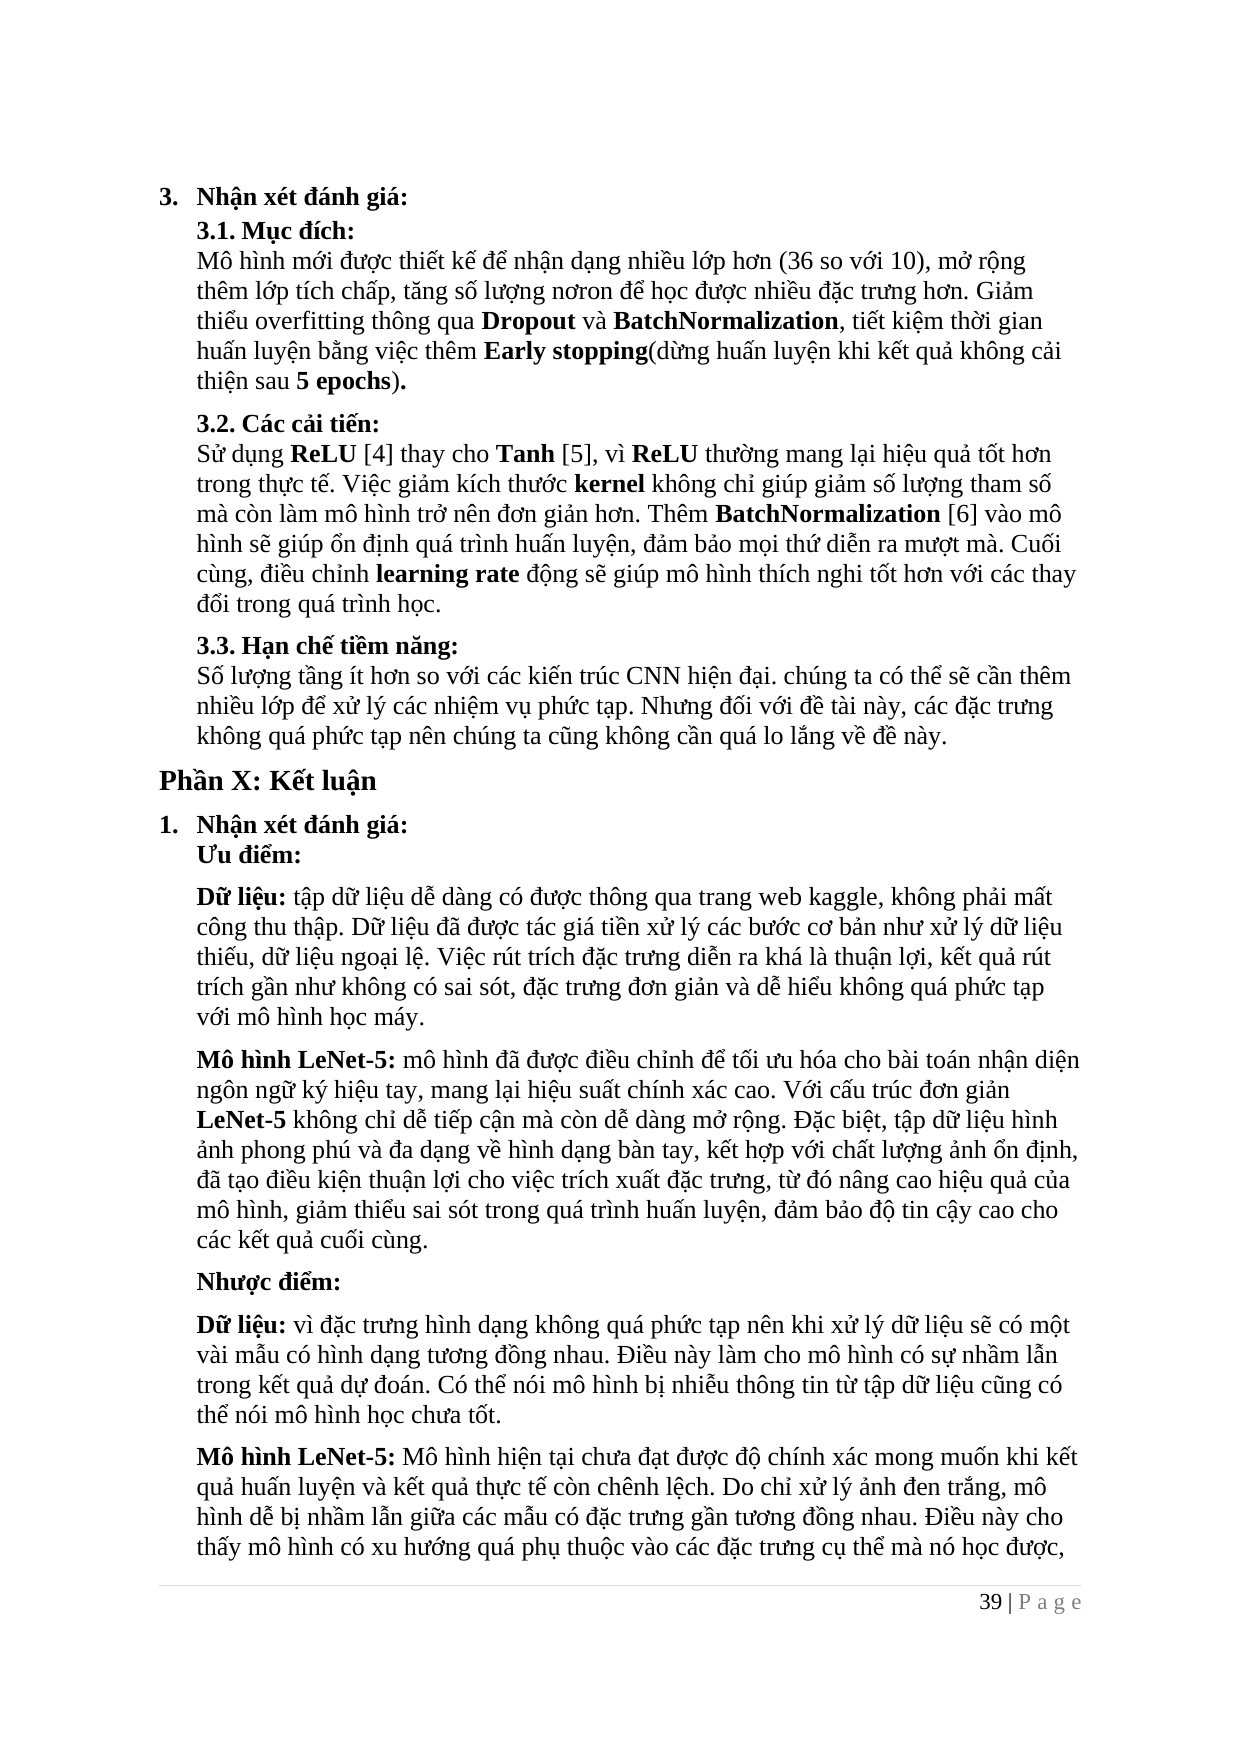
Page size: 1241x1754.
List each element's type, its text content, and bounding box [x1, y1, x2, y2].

text Nhược điểm: [196, 1266, 1081, 1296]
text Dữ liệu: vì đặc trưng hình dạng không quá phức tạp nên khi xử lý dữ liệu sẽ có một vài mẫu có hình dạng tương đồng nhau. Điều này làm cho mô hình có sự nhầm lẫn trong kết quả dự đoán. Có thể nói mô hình bị nhiễu thông tin từ tập dữ liệu cũng có thể nói mô hình học chưa tốt. [196, 1309, 1081, 1429]
text Sử dụng ReLU thay cho Tanh, vì ReLU thường mang lại hiệu quả tốt hơn trong thực tế. Việc giảm kích thước kernel không chỉ giúp giảm số lượng tham số mà còn làm mô hình trở nên đơn giản hơn. Thêm BatchNormalization vào mô hình sẽ giúp ổn định quá trình huấn luyện, đảm bảo mọi thứ diễn ra mượt mà. Cuối cùng, điều chỉnh learning rate động sẽ giúp mô hình thích nghi tốt hơn với các thay đổi trong quá trình học. [196, 438, 1081, 618]
subtitle Mục đích: [196, 215, 1081, 245]
text Ưu điểm: [196, 839, 1081, 869]
text Mô hình mới được thiết kế để nhận dạng nhiều lớp hơn (36 so với 10), mở rộng thêm lớp tích chấp, tăng số lượng nơron để học được nhiều đặc trưng hơn. Giảm thiểu overfitting thông qua Dropout và BatchNormalization, tiết kiệm thời gian huấn luyện bằng việc thêm Early stopping(dừng huấn luyện khi kết quả không cải thiện sau 5 epochs). [196, 245, 1081, 395]
text Dữ liệu: tập dữ liệu dễ dàng có được thông qua trang web kaggle, không phải mất công thu thập. Dữ liệu đã được tác giá tiền xử lý các bước cơ bản như xử lý dữ liệu thiếu, dữ liệu ngoại lệ. Việc rút trích đặc trưng diễn ra khá là thuận lợi, kết quả rút trích gần như không có sai sót, đặc trưng đơn giản và dễ hiểu không quá phức tạp với mô hình học máy. [196, 881, 1081, 1031]
subtitle Nhận xét đánh giá: [159, 181, 1081, 211]
subtitle Phần X: Kết luận [159, 763, 1081, 796]
subtitle Hạn chế tiềm năng: [196, 630, 1081, 660]
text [196, 1441, 1081, 1561]
subtitle Các cải tiến: [196, 408, 1081, 438]
text Mô hình LeNet-5: mô hình đã được điều chỉnh để tối ưu hóa cho bài toán nhận diện ngôn ngữ ký hiệu tay, mang lại hiệu suất chính xác cao. Với cấu trúc đơn giản LeNet-5 không chỉ dễ tiếp cận mà còn dễ dàng mở rộng. Đặc biệt, tập dữ liệu hình ảnh phong phú và đa dạng về hình dạng bàn tay, kết hợp với chất lượng ảnh ổn định, đã tạo điều kiện thuận lợi cho việc trích xuất đặc trưng, từ đó nâng cao hiệu quả của mô hình, giảm thiểu sai sót trong quá trình huấn luyện, đảm bảo độ tin cậy cao cho các kết quả cuối cùng. [196, 1044, 1081, 1254]
subtitle Nhận xét đánh giá: [159, 809, 1081, 839]
text Số lượng tầng ít hơn so với các kiến trúc CNN hiện đại. chúng ta có thể sẽ cần thêm nhiều lớp để xử lý các nhiệm vụ phức tạp. Nhưng đối với đề tài này, các đặc trưng không quá phức tạp nên chúng ta cũng không cần quá lo lắng về đề này. [196, 660, 1081, 750]
